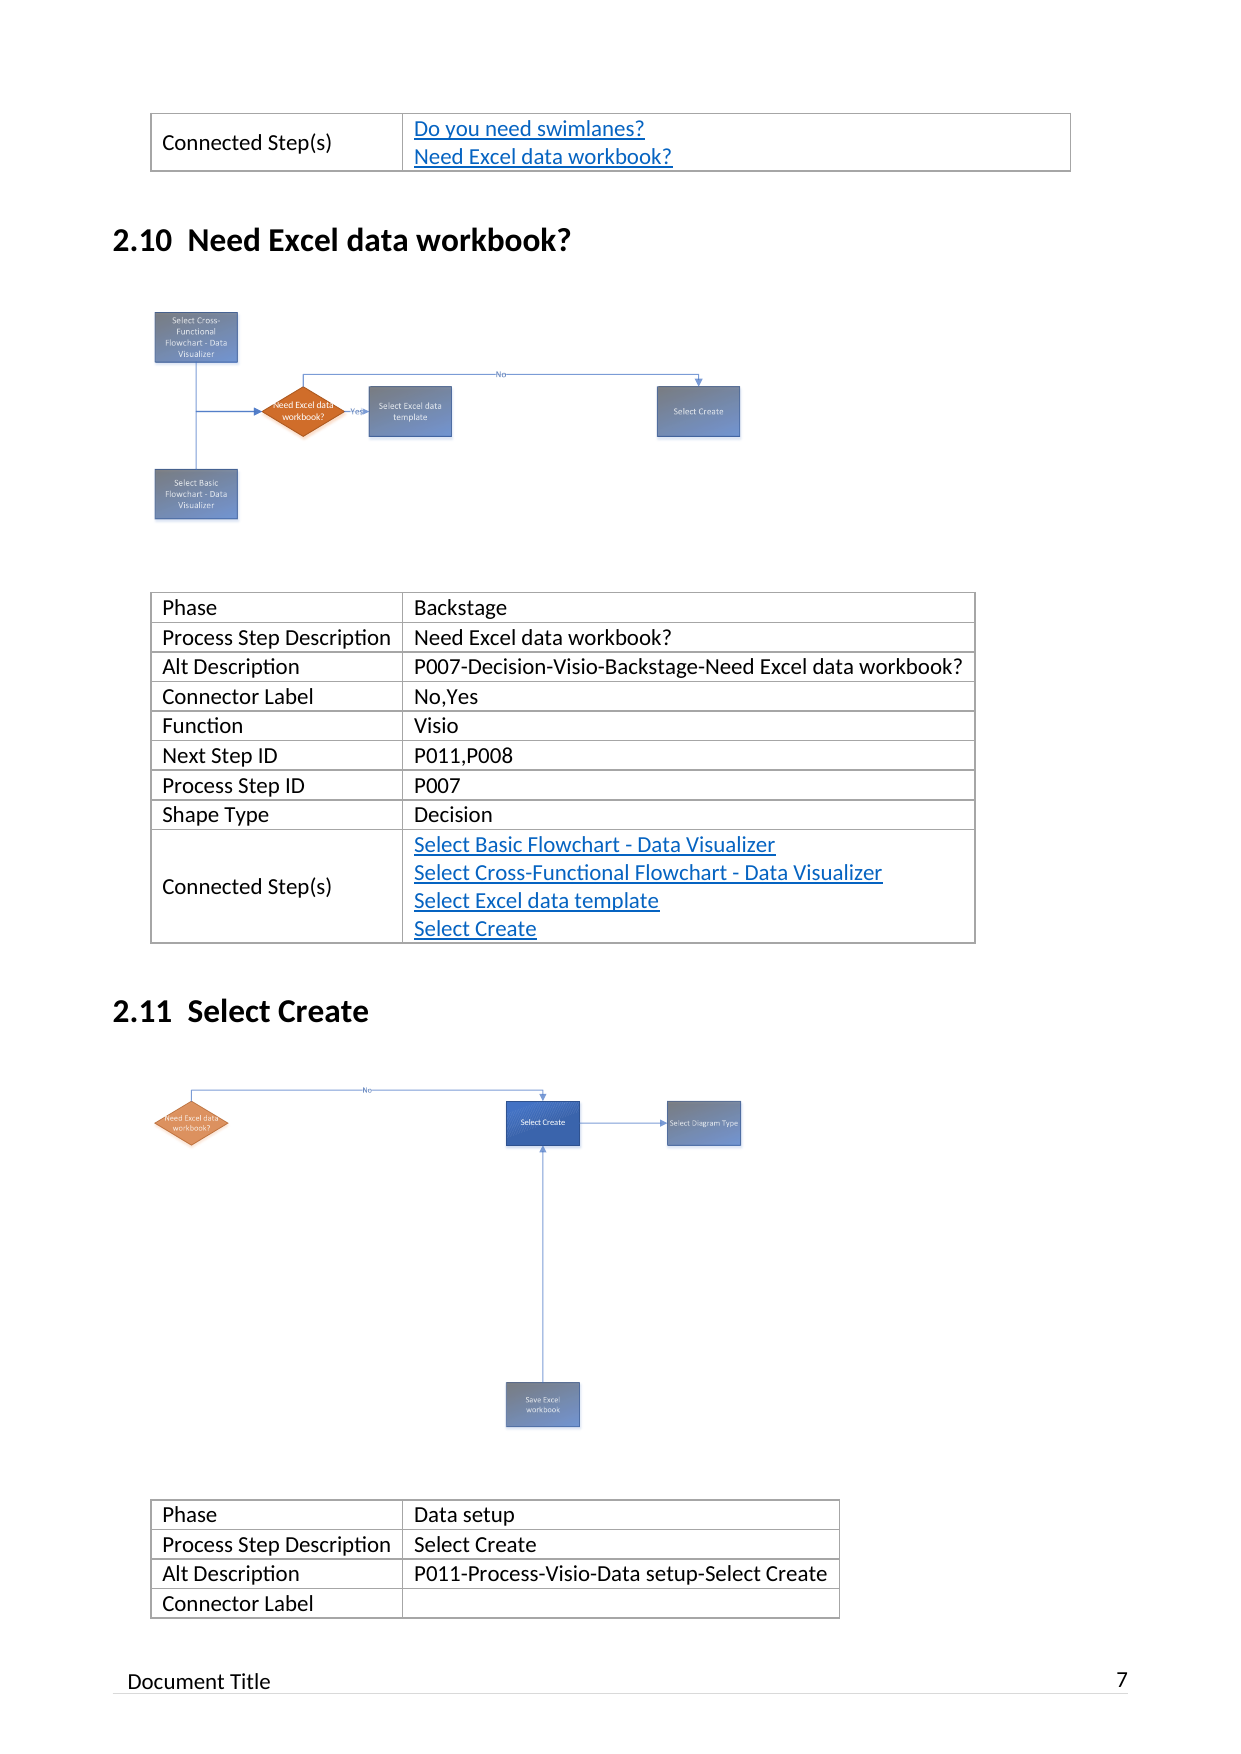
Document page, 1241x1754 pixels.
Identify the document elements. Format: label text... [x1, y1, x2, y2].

table_header Phase [152, 1501, 402, 1528]
table_cell Do you need swimlanes? Need Excel data workbook? [403, 114, 1070, 170]
table_cell Select Create [403, 1530, 839, 1558]
table_header Data setup [403, 1501, 839, 1528]
table_cell Visio [403, 712, 974, 740]
table_cell [403, 1589, 839, 1617]
subtitle Select Create [112, 991, 1128, 1031]
subtitle Need Excel data workbook? [112, 218, 1128, 259]
table_cell Alt Description [152, 653, 402, 681]
table_cell Need Excel data workbook? [403, 623, 974, 651]
table_header Phase [152, 593, 402, 621]
table_cell Alt Description [152, 1560, 402, 1588]
table_cell Select Basic Flowchart - Data Visualizer Select Cross-Functional Flowchart - Data Visualizer Select Excel data template Select Create [403, 830, 974, 942]
table_cell Function [152, 712, 402, 740]
table_cell P011,P008 [403, 741, 974, 769]
table_cell Connected Step(s) [152, 830, 402, 942]
table_cell Connected Step(s) [152, 114, 402, 170]
table_cell P007-Decision-Visio-Backstage-Need Excel data workbook? [403, 653, 974, 681]
table_cell Process Step Description [152, 1530, 402, 1558]
table_cell Process Step Description [152, 623, 402, 651]
table_cell Shape Type [152, 801, 402, 828]
table_cell Connector Label [152, 1589, 402, 1617]
table_cell Process Step ID [152, 771, 402, 799]
table_cell Connector Label [152, 682, 402, 710]
table_cell Decision [403, 801, 974, 828]
table_cell No,Yes [403, 682, 974, 710]
table_cell Next Step ID [152, 741, 402, 769]
table_cell P011-Process-Visio-Data setup-Select Create [403, 1560, 839, 1588]
table_header Backstage [403, 593, 974, 621]
table_cell P007 [403, 771, 974, 799]
